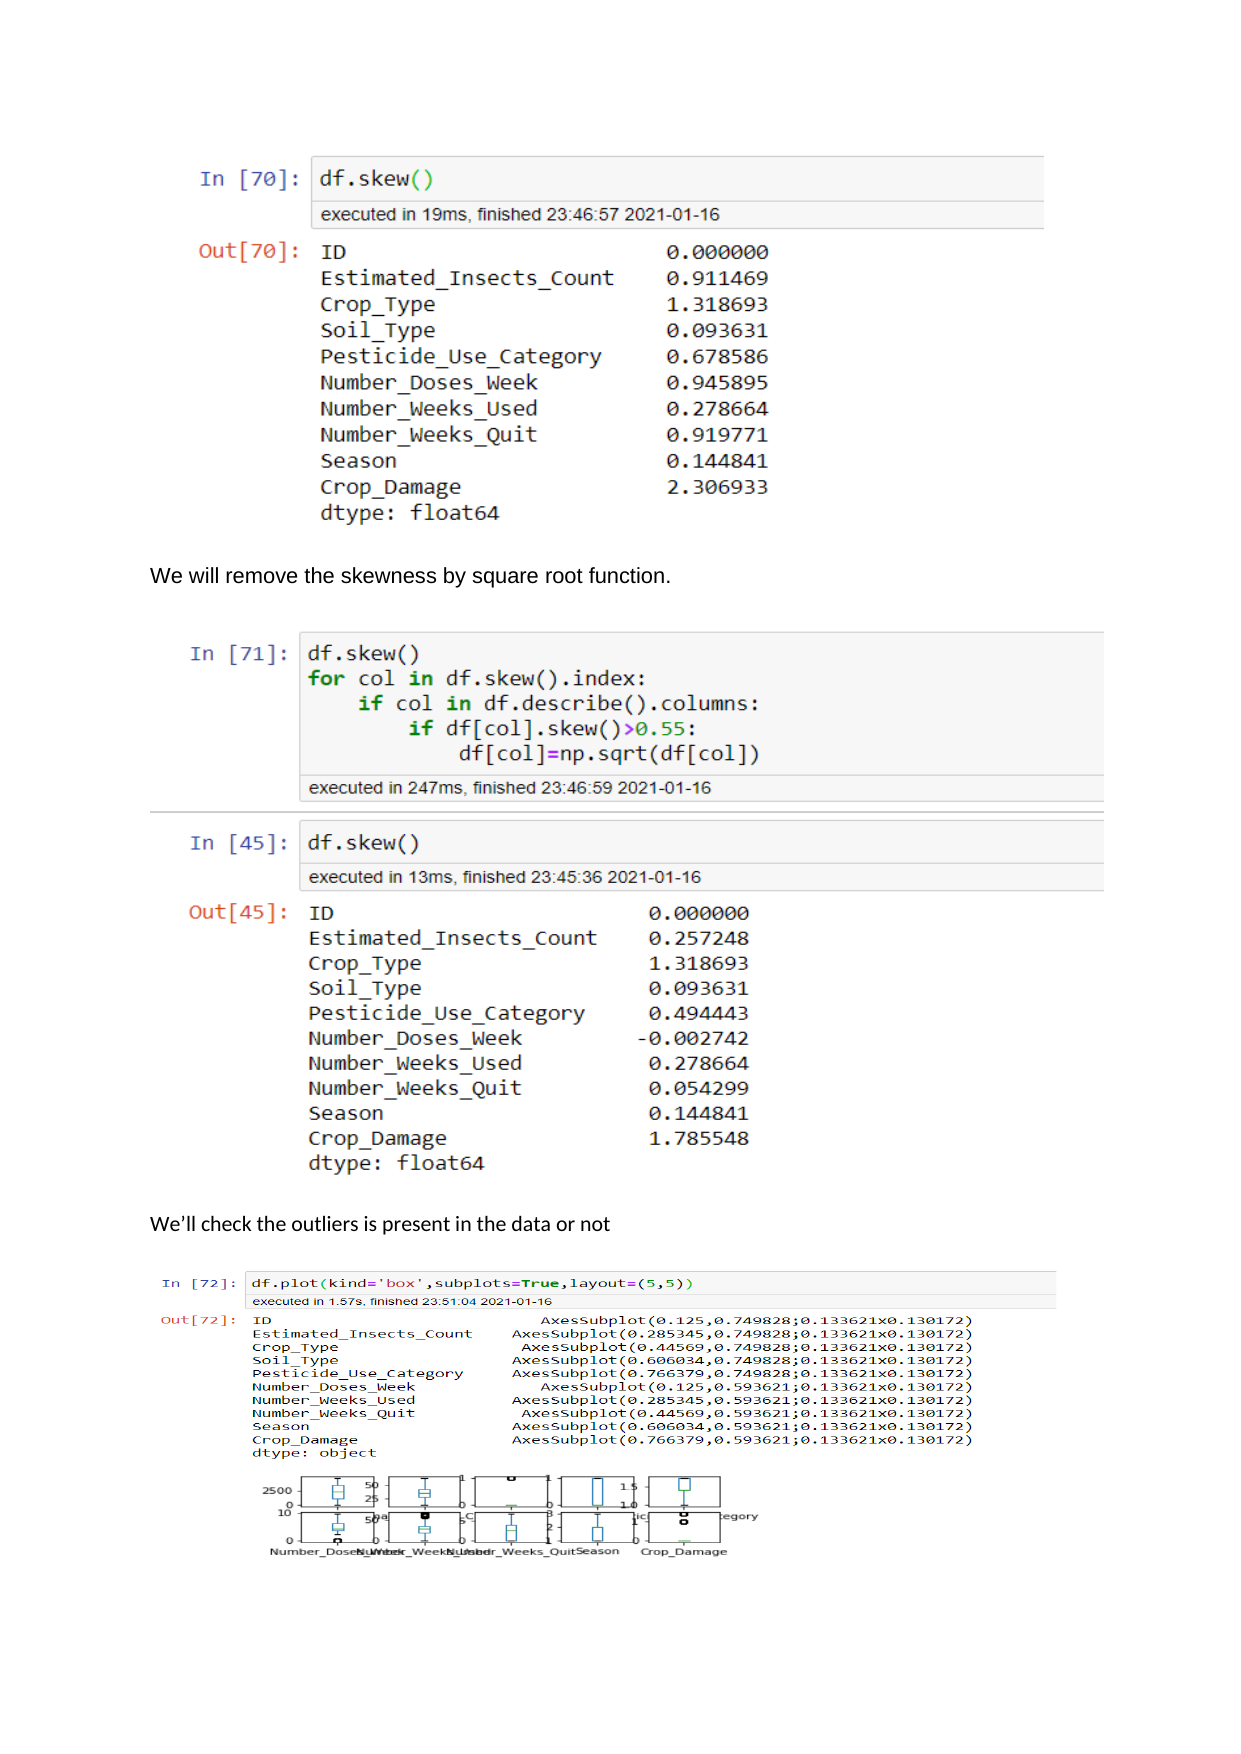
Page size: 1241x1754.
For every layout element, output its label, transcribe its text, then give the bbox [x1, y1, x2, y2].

text We will remove the skewness by square root function. [150, 563, 1090, 588]
picture [150, 1266, 1057, 1575]
picture [150, 150, 1044, 534]
text We’ll check the outliers is present in the data or not [150, 1210, 1090, 1237]
picture [150, 617, 1104, 1182]
